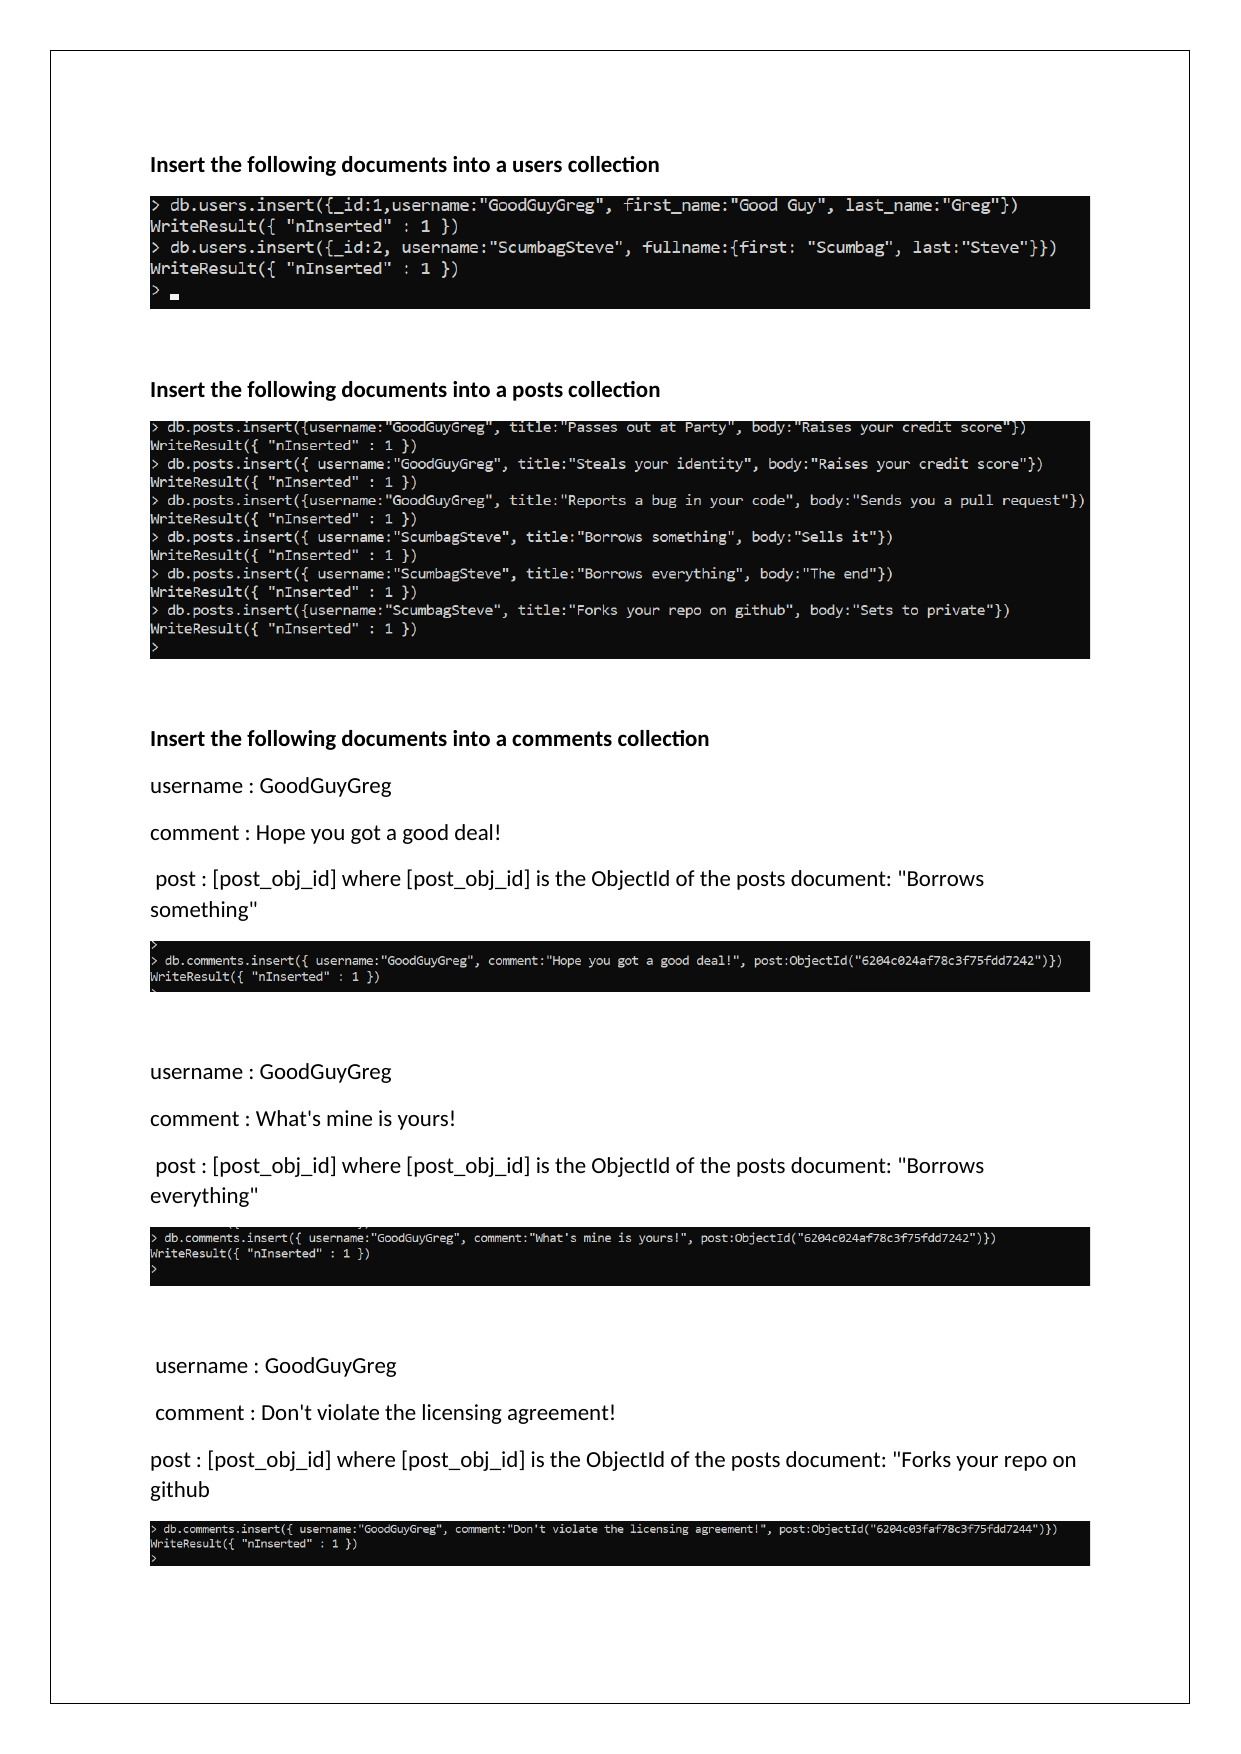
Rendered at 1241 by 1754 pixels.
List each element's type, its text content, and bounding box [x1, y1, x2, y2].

picture [150, 1521, 1091, 1566]
text username : GoodGuyGreg [150, 1351, 1090, 1379]
text post : [post_obj_id] where [post_obj_id] is the ObjectId of the posts document: "Borrows everything" [150, 1151, 1090, 1209]
picture [150, 941, 1091, 992]
text comment : What's mine is yours! [150, 1104, 1090, 1132]
text post : [post_obj_id] where [post_obj_id] is the ObjectId of the posts document: "Forks your repo on github [150, 1445, 1090, 1503]
text post : [post_obj_id] where [post_obj_id] is the ObjectId of the posts document: "Borrows something" [150, 864, 1090, 923]
picture [150, 196, 1091, 309]
text comment : Don't violate the licensing agreement! [150, 1398, 1090, 1426]
text Insert the following documents into a posts collection [150, 375, 1090, 403]
text Insert the following documents into a comments collection [150, 724, 1090, 752]
picture [150, 1227, 1091, 1286]
text username : GoodGuyGreg [150, 1057, 1090, 1085]
text comment : Hope you got a good deal! [150, 818, 1090, 846]
picture [150, 421, 1091, 659]
text Insert the following documents into a users collection [150, 150, 1090, 178]
text username : GoodGuyGreg [150, 771, 1090, 799]
